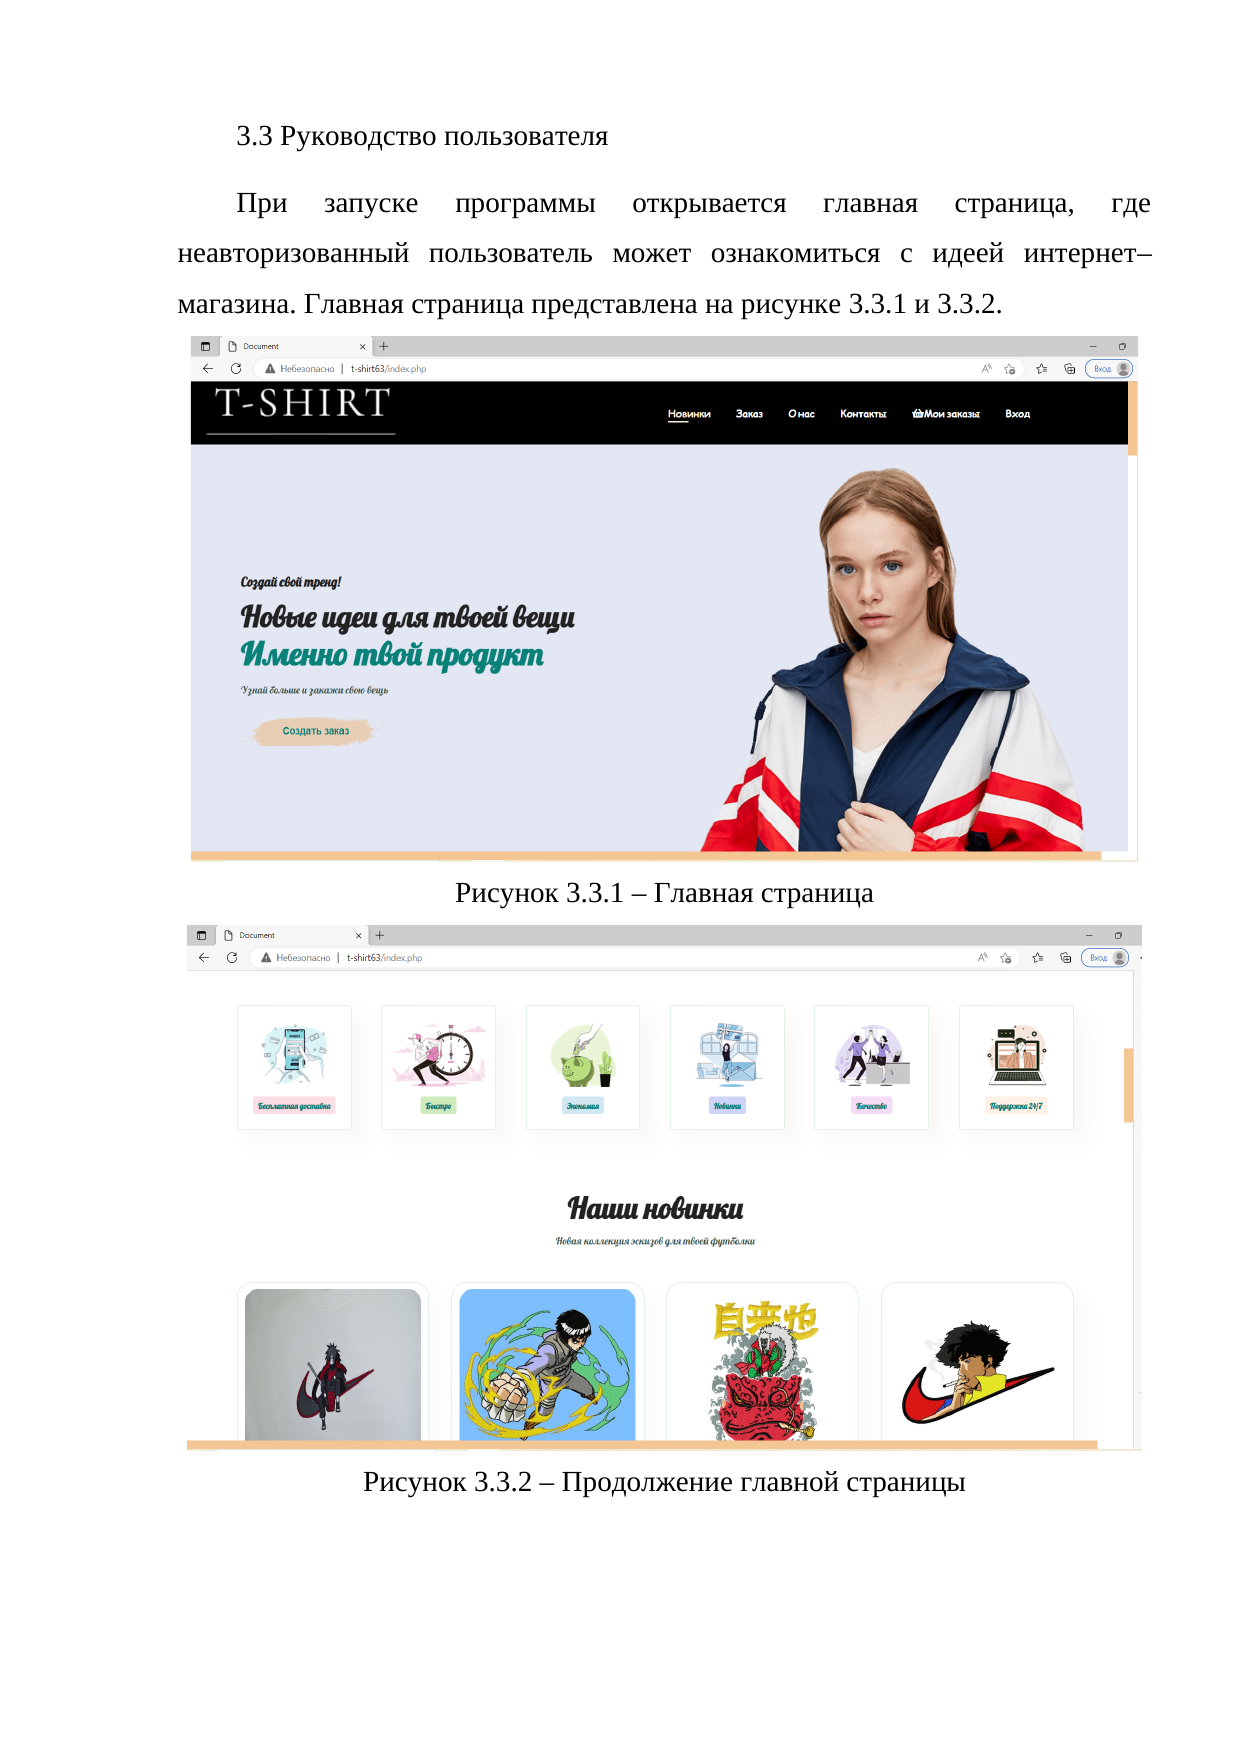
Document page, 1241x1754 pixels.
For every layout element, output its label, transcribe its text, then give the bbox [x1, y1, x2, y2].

text Рисунок 3.3.1 – Главная страница [177, 875, 1152, 909]
text При запуске программы открывается главная страница, где неавторизованный пользователь может ознакомиться с идеей интернет– магазина. Главная страница представлена на рисунке 3.3.1 и 3.3.2. [177, 185, 1152, 319]
text 3.3 Руководство пользователя [177, 118, 1152, 152]
picture [190, 336, 1139, 862]
picture [187, 925, 1142, 1451]
text Рисунок 3.3.2 – Продолжение главной страницы [177, 1464, 1152, 1498]
